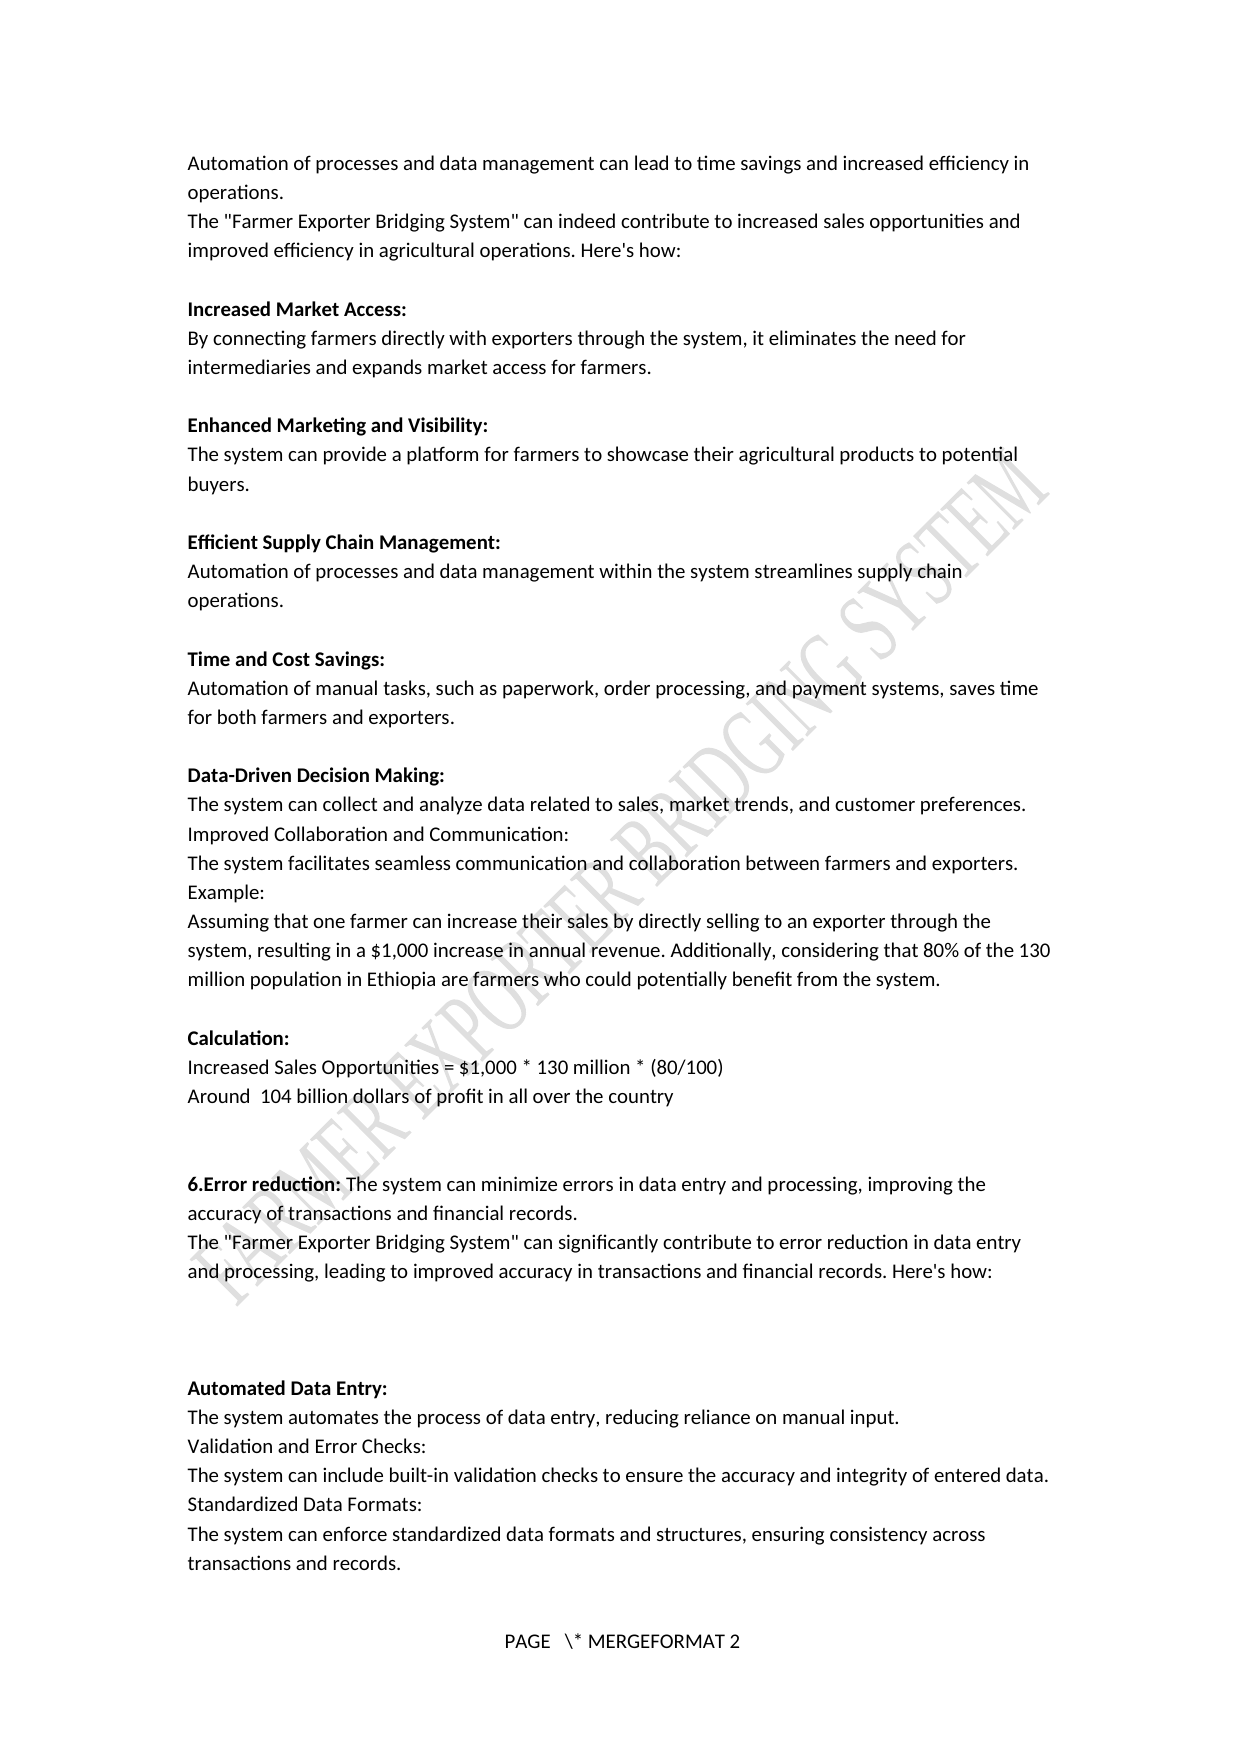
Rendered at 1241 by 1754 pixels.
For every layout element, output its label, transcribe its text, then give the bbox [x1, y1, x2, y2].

text The system can enforce standardized data formats and structures, ensuring consistency across transactions and records. [187, 1521, 1053, 1575]
text Increased Market Access: [187, 296, 1053, 321]
text The "Farmer Exporter Bridging System" can indeed contribute to increased sales opportunities and improved efficiency in agricultural operations. Here's how: [187, 208, 1053, 263]
text Automation of processes and data management can lead to time savings and increased efficiency in operations. [187, 150, 1053, 204]
text Enhanced Marketing and Visibility: [187, 412, 1053, 438]
text The system facilitates seamless communication and collaboration between farmers and exporters. Example: [187, 850, 1053, 904]
text The system automates the process of data entry, reducing reliance on manual input. [187, 1404, 1053, 1429]
text Automated Data Entry: [187, 1375, 1053, 1400]
text Data-Driven Decision Making: [187, 762, 1053, 788]
text Improved Collaboration and Communication: [187, 821, 1053, 846]
text Automation of processes and data management within the system streamlines supply chain operations. [187, 558, 1053, 613]
text Calculation: [187, 1025, 1053, 1050]
text Assuming that one farmer can increase their sales by directly selling to an exporter through the system, resulting in a $1,000 increase in annual revenue. Additionally, considering that 80% of the 130 million population in Ethiopia are farmers who could potentially benefit from the system. [187, 908, 1053, 992]
text By connecting farmers directly with exporters through the system, it eliminates the need for intermediaries and expands market access for farmers. [187, 325, 1053, 379]
text Efficient Supply Chain Management: [187, 529, 1053, 554]
text 6.Error reduction: The system can minimize errors in data entry and processing, improving the accuracy of transactions and financial records. [187, 1171, 1053, 1225]
text The system can include built-in validation checks to ensure the accuracy and integrity of entered data. [187, 1462, 1053, 1488]
text Automation of manual tasks, such as paperwork, order processing, and payment systems, saves time for both farmers and exporters. [187, 675, 1053, 729]
text Time and Cost Savings: [187, 646, 1053, 671]
text Increased Sales Opportunities = $1,000 * 130 million * (80/100) [187, 1054, 1053, 1079]
text The system can collect and analyze data related to sales, market trends, and customer preferences. [187, 792, 1053, 817]
text Validation and Error Checks: [187, 1433, 1053, 1459]
text The system can provide a platform for farmers to showcase their agricultural products to potential buyers. [187, 442, 1053, 496]
text Around 104 billion dollars of profit in all over the country [187, 1083, 1053, 1109]
text The "Farmer Exporter Bridging System" can significantly contribute to error reduction in data entry and processing, leading to improved accuracy in transactions and financial records. Here's how: [187, 1229, 1053, 1284]
text Standardized Data Formats: [187, 1492, 1053, 1517]
